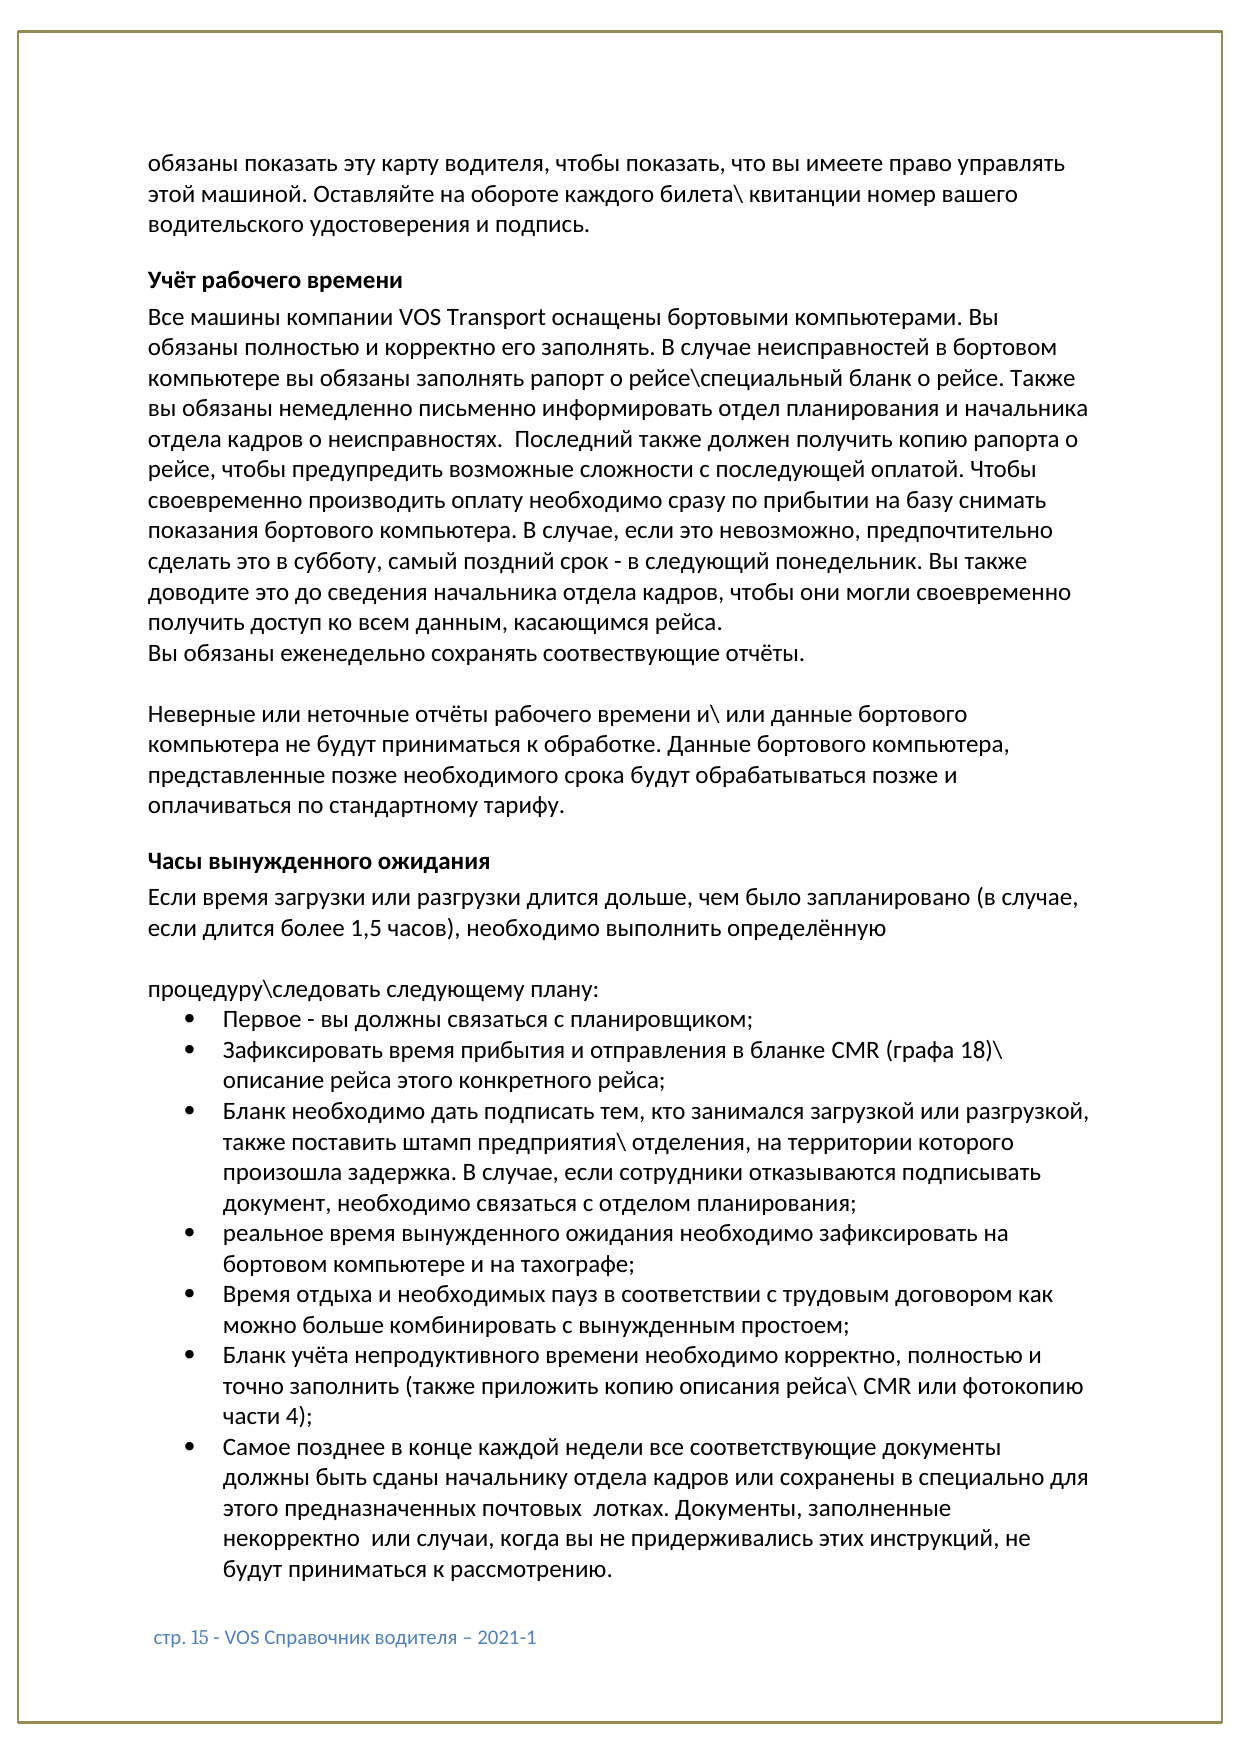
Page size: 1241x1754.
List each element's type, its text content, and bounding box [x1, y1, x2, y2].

list Зафиксировать время прибытия и отправления в бланке CMR (графа 18)\описание рейса этого конкретного рейса; [185, 1034, 1093, 1095]
text процедуру\следовать следующему плану: [148, 973, 1093, 1004]
subtitle Часы вынужденного ожидания [148, 845, 1093, 875]
list Бланк учёта непродуктивного времени необходимо корректно, полностью и точно заполнить (также приложить копию описания рейса\ CMR или фотокопию части 4); [185, 1339, 1093, 1431]
text Если время загрузки или разгрузки длится дольше, чем было запланировано (в случае, если длится более 1,5 часов), необходимо выполнить определённую [148, 882, 1093, 943]
subtitle Учёт рабочего времени [148, 264, 1093, 295]
text Неверные или неточные отчёты рабочего времени и\ или данные бортового компьютера не будут приниматься к обработке. Данные бортового компьютера, представленные позже необходимого срока будут обрабатываться позже и оплачиваться по стандартному тарифу. [148, 698, 1093, 820]
list Самое позднее в конце каждой недели все соответствующие документы должны быть сданы начальнику отдела кадров или сохранены в специально для этого предназначенных почтовых лотках. Документы, заполненные некорректно или случаи, когда вы не придерживались этих инструкций, не будут приниматься к рассмотрению. [185, 1431, 1093, 1583]
text Вы обязаны еженедельно сохранять соотвествующие отчёты. [148, 637, 1093, 667]
text Все машины компании VOS Transport оснащены бортовыми компьютерами. Вы обязаны полностью и корректно его заполнять. В случае неисправностей в бортовом компьютере вы обязаны заполнять рапорт о рейсе\специальный бланк о рейсе. Также вы обязаны немедленно письменно информировать отдел планирования и начальника отдела кадров о неисправностях. Последний также должен получить копию рапорта о рейсе, чтобы предупредить возможные сложности с последующей оплатой. Чтобы своевременно производить оплату необходимо сразу по прибытии на базу снимать показания бортового компьютера. В случае, если это невозможно, предпочтительно сделать это в субботу, самый поздний срок - в следующий понедельник. Вы также доводите это до сведения начальника отдела кадров, чтобы они могли своевременно получить доступ ко всем данным, касающимся рейса. [148, 301, 1093, 637]
list Время отдыха и необходимых пауз в соответствии с трудовым договором как можно больше комбинировать с вынужденным простоем; [185, 1278, 1093, 1339]
list Первое - вы должны связаться с планировщиком; [185, 1004, 1093, 1034]
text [148, 148, 1093, 239]
list Бланк необходимо дать подписать тем, кто занимался загрузкой или разгрузкой, также поставить штамп предприятия\ отделения, на территории которого произошла задержка. В случае, если сотрудники отказываются подписывать документ, необходимо связаться с отделом планирования; [185, 1095, 1093, 1217]
list реальное время вынужденного ожидания необходимо зафиксировать на бортовом компьютере и на тахографе; [185, 1217, 1093, 1278]
